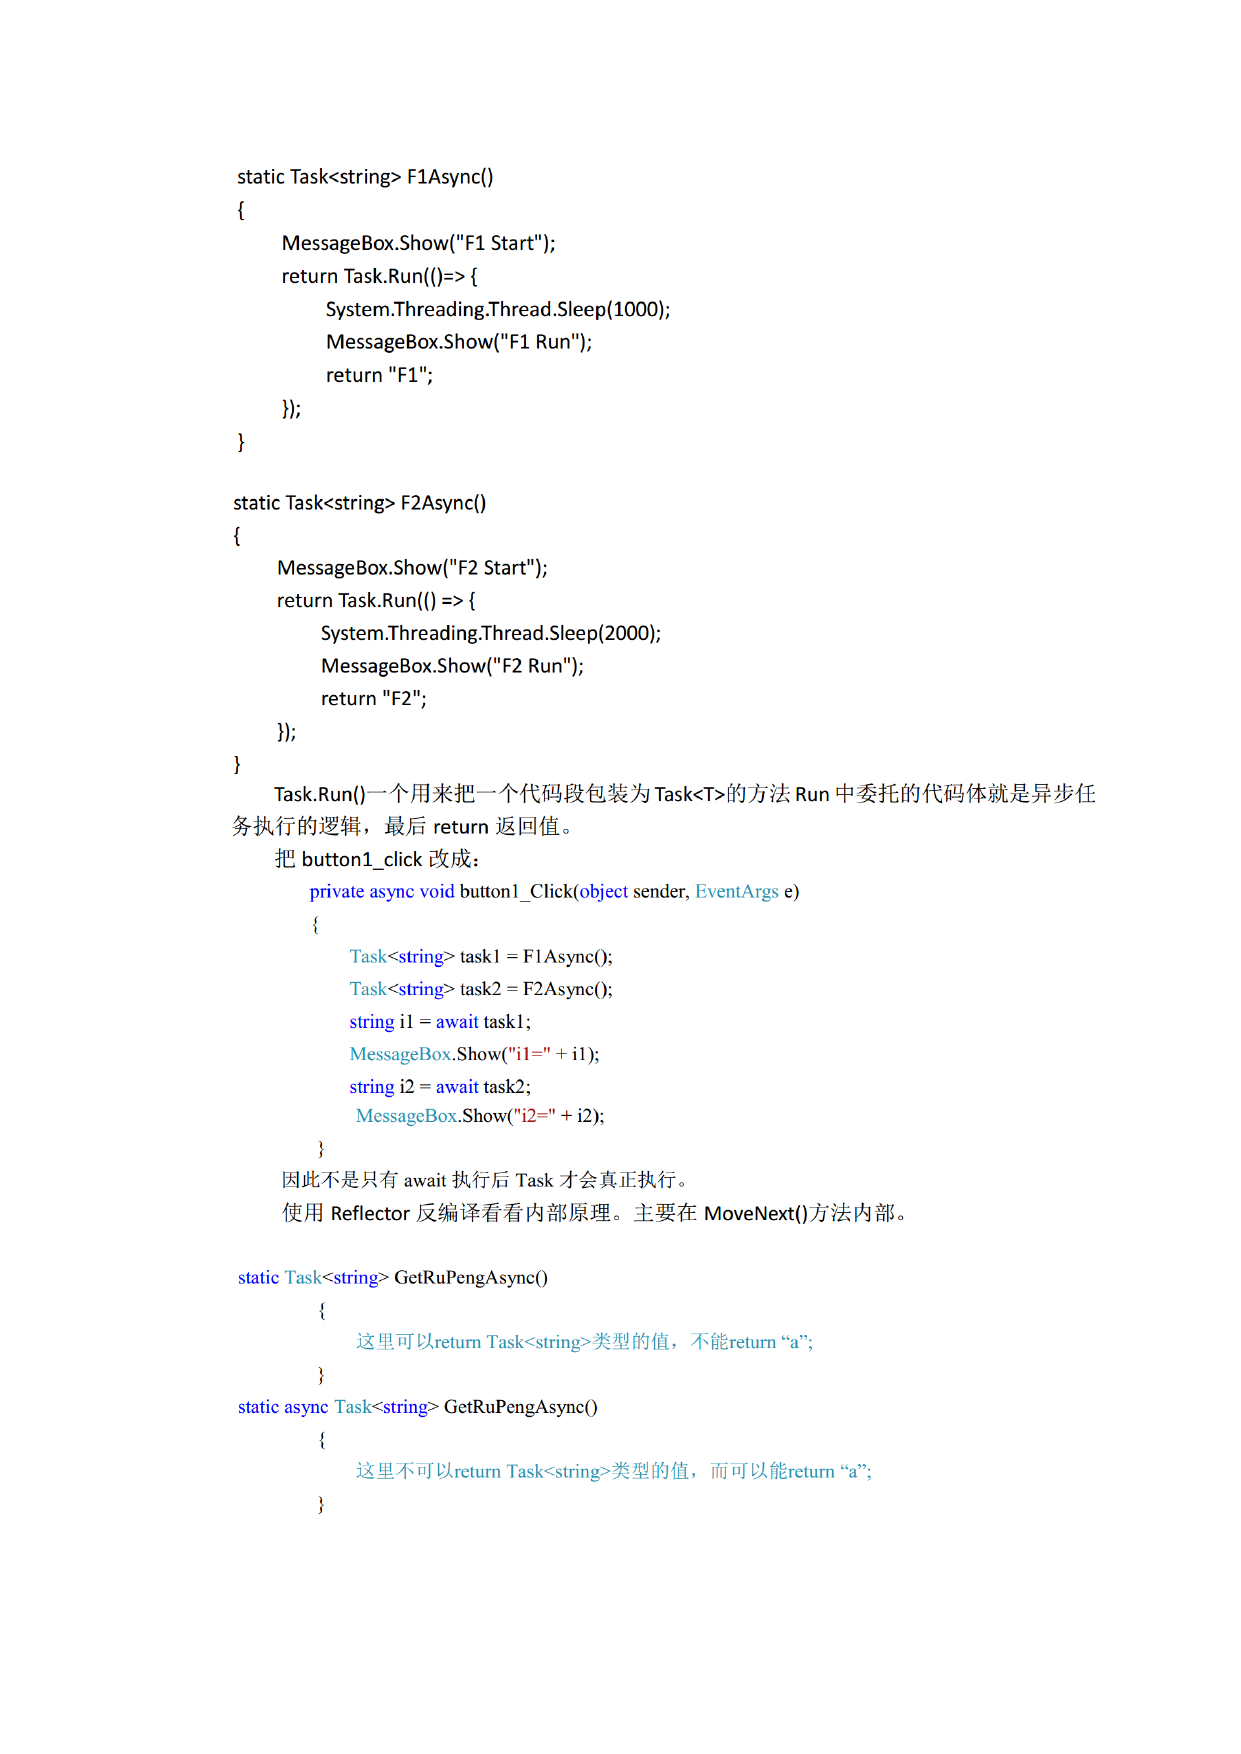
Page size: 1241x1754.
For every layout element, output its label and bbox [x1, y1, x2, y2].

picture [231, 487, 1097, 778]
picture [231, 162, 1097, 456]
picture [231, 779, 1097, 1098]
picture [231, 1104, 1097, 1515]
